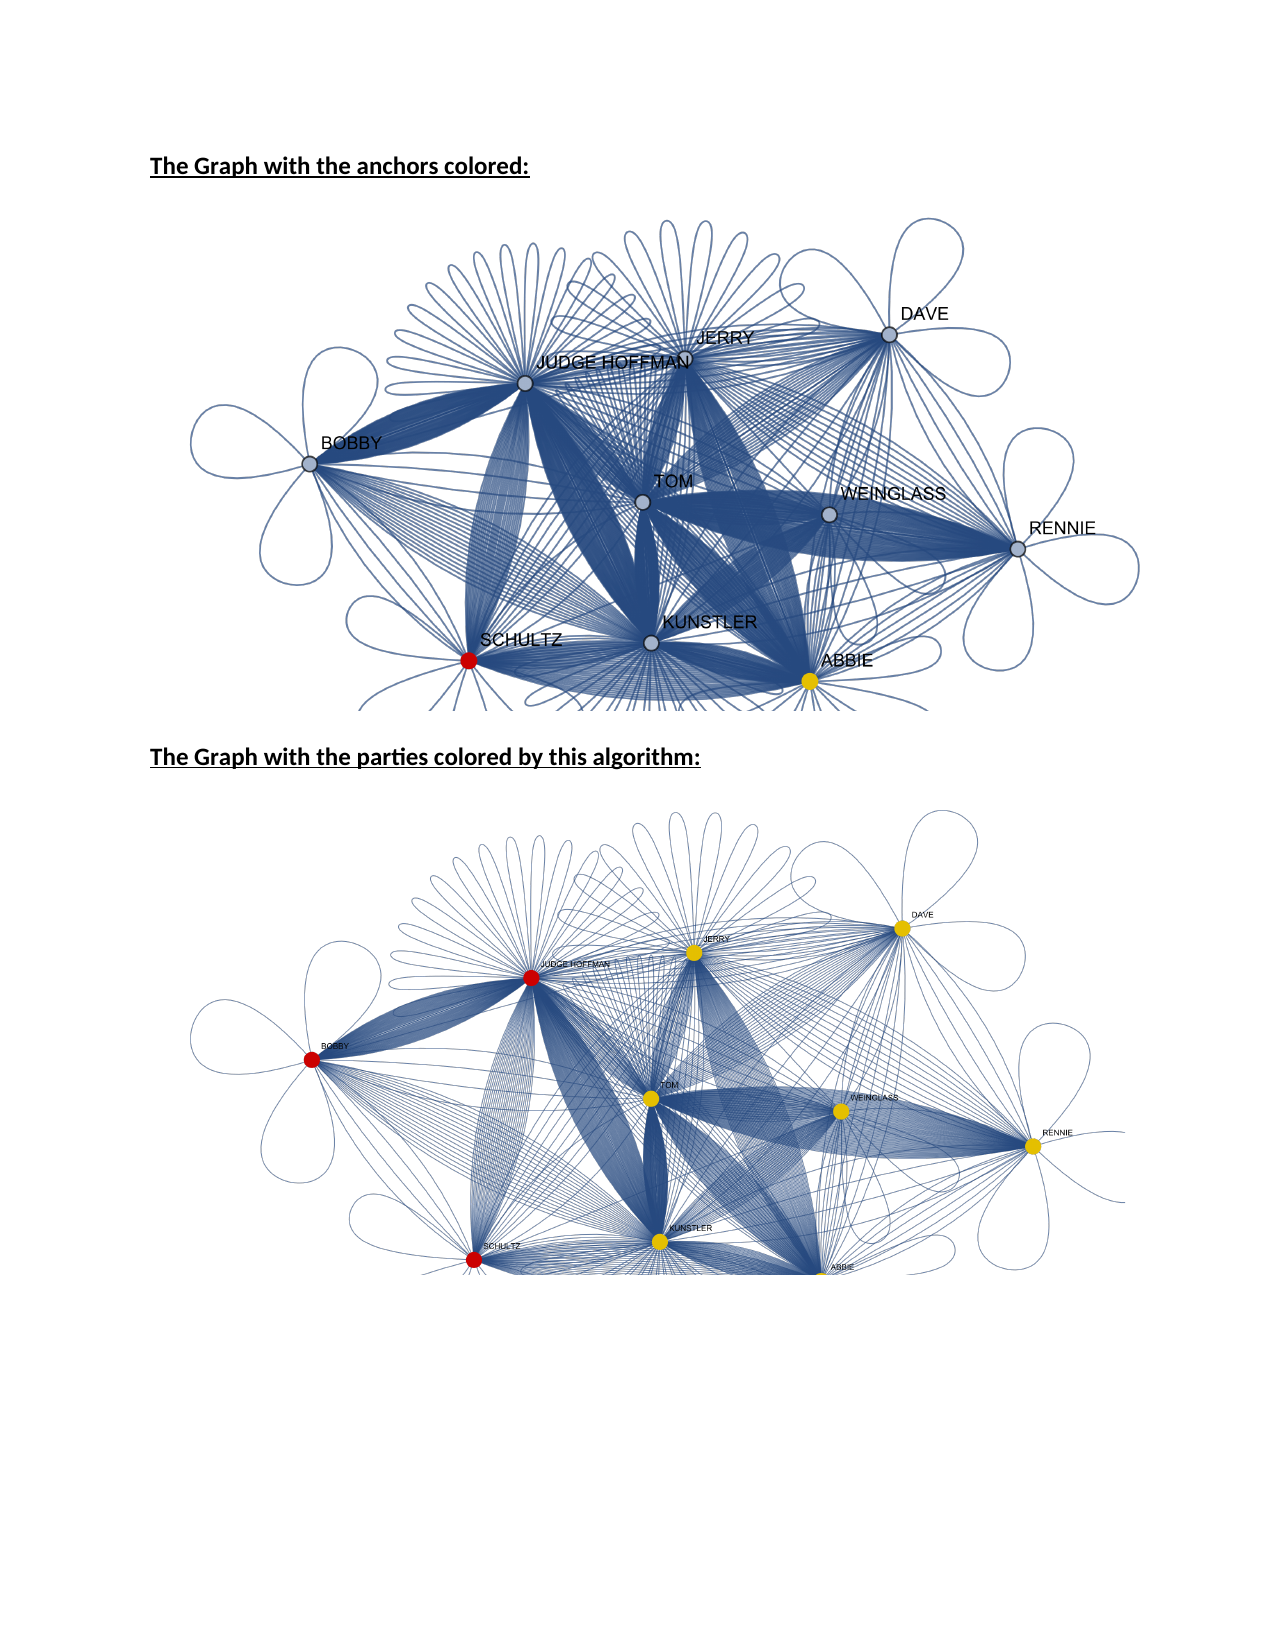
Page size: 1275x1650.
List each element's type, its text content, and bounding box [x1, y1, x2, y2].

text The Graph with the anchors colored: [150, 150, 1125, 180]
text The Graph with the parties colored by this algorithm: [150, 741, 1125, 771]
picture [150, 771, 1125, 1275]
picture [150, 180, 1178, 711]
